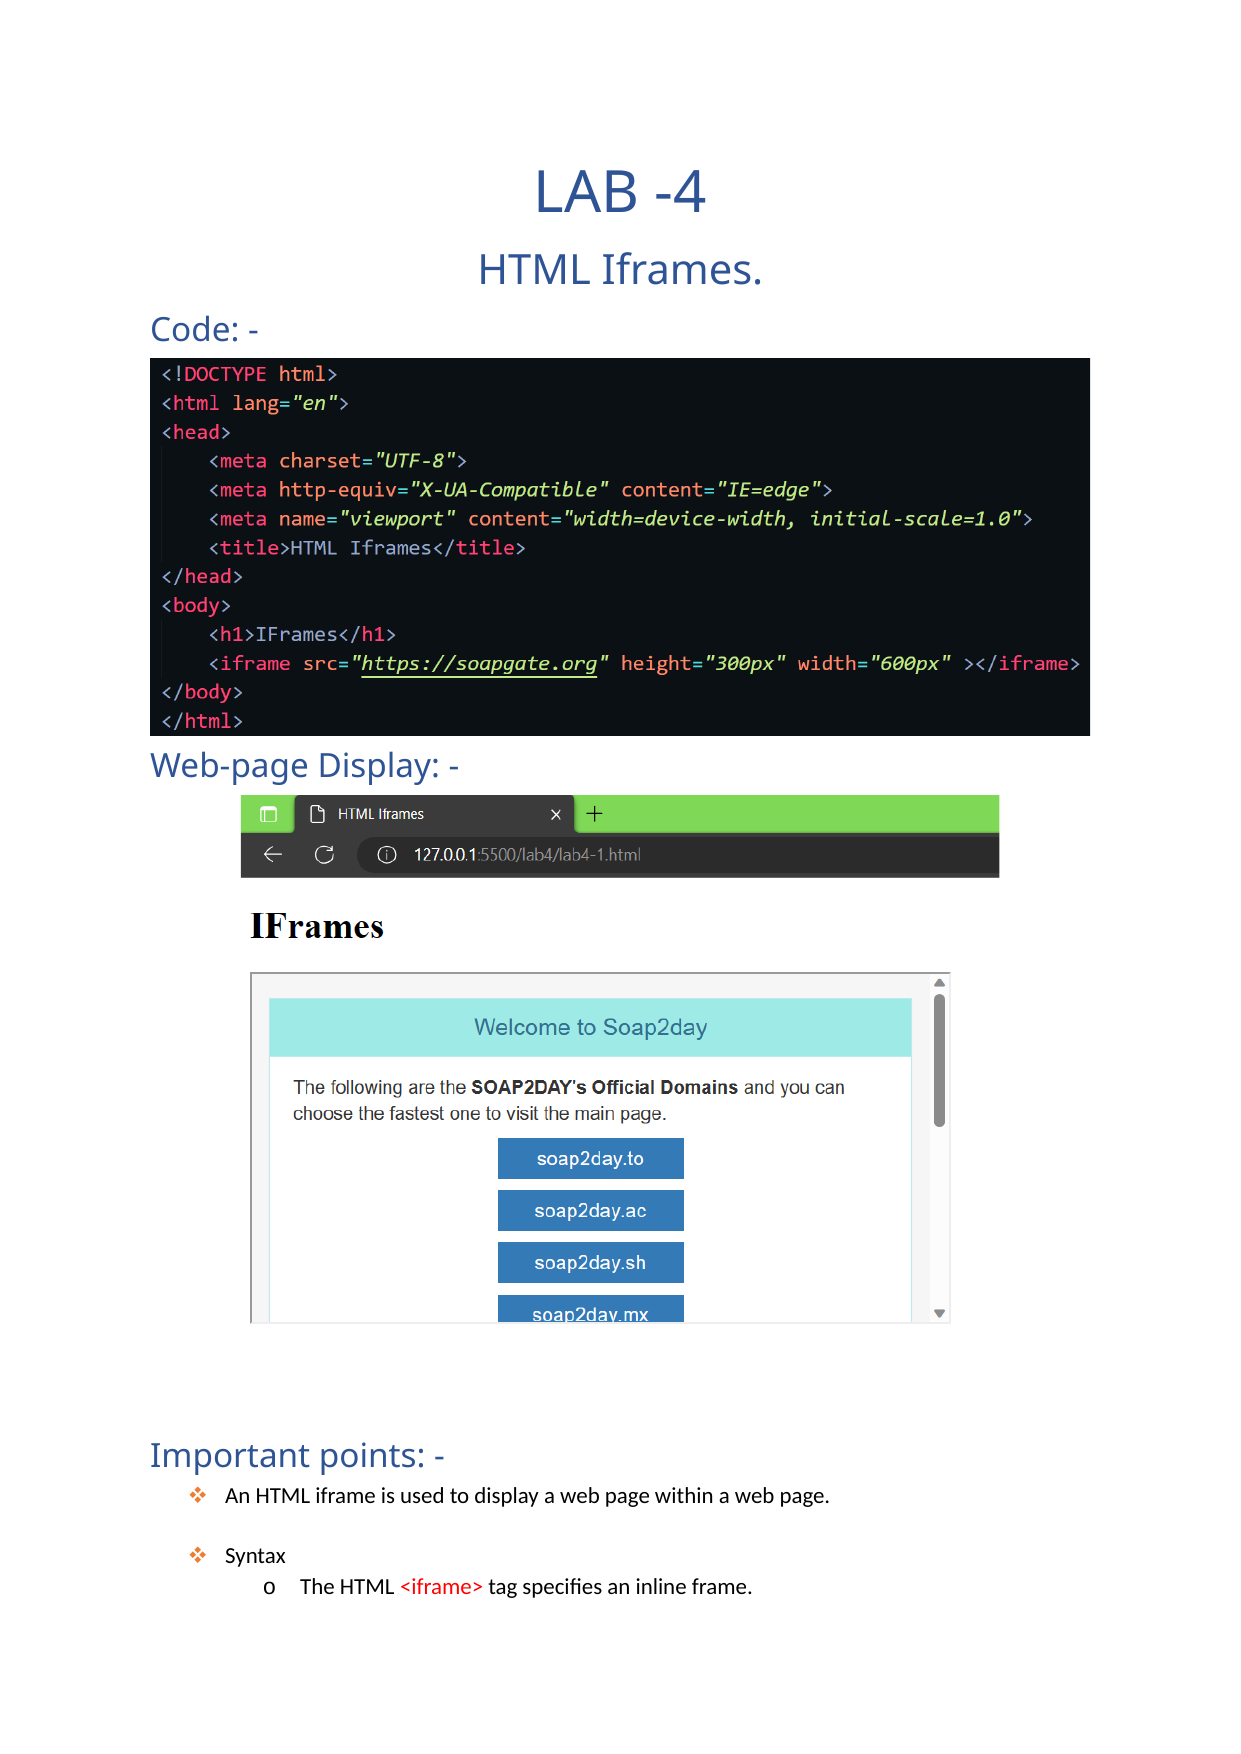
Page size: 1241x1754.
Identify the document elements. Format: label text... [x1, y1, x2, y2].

text Code: - [150, 305, 1090, 351]
list The HTML <iframe> tag specifies an inline frame. [262, 1572, 1090, 1601]
text HTML Iframes. [150, 240, 1090, 297]
picture [240, 795, 1000, 1373]
list An HTML iframe is used to display a web page within a web page. [187, 1481, 1090, 1509]
list Syntax [187, 1542, 1090, 1570]
subtitle LAB -4 [150, 150, 1090, 229]
text Important points: - [150, 1432, 1090, 1478]
text Web-page Display: - [150, 742, 1090, 787]
picture [150, 358, 1091, 736]
